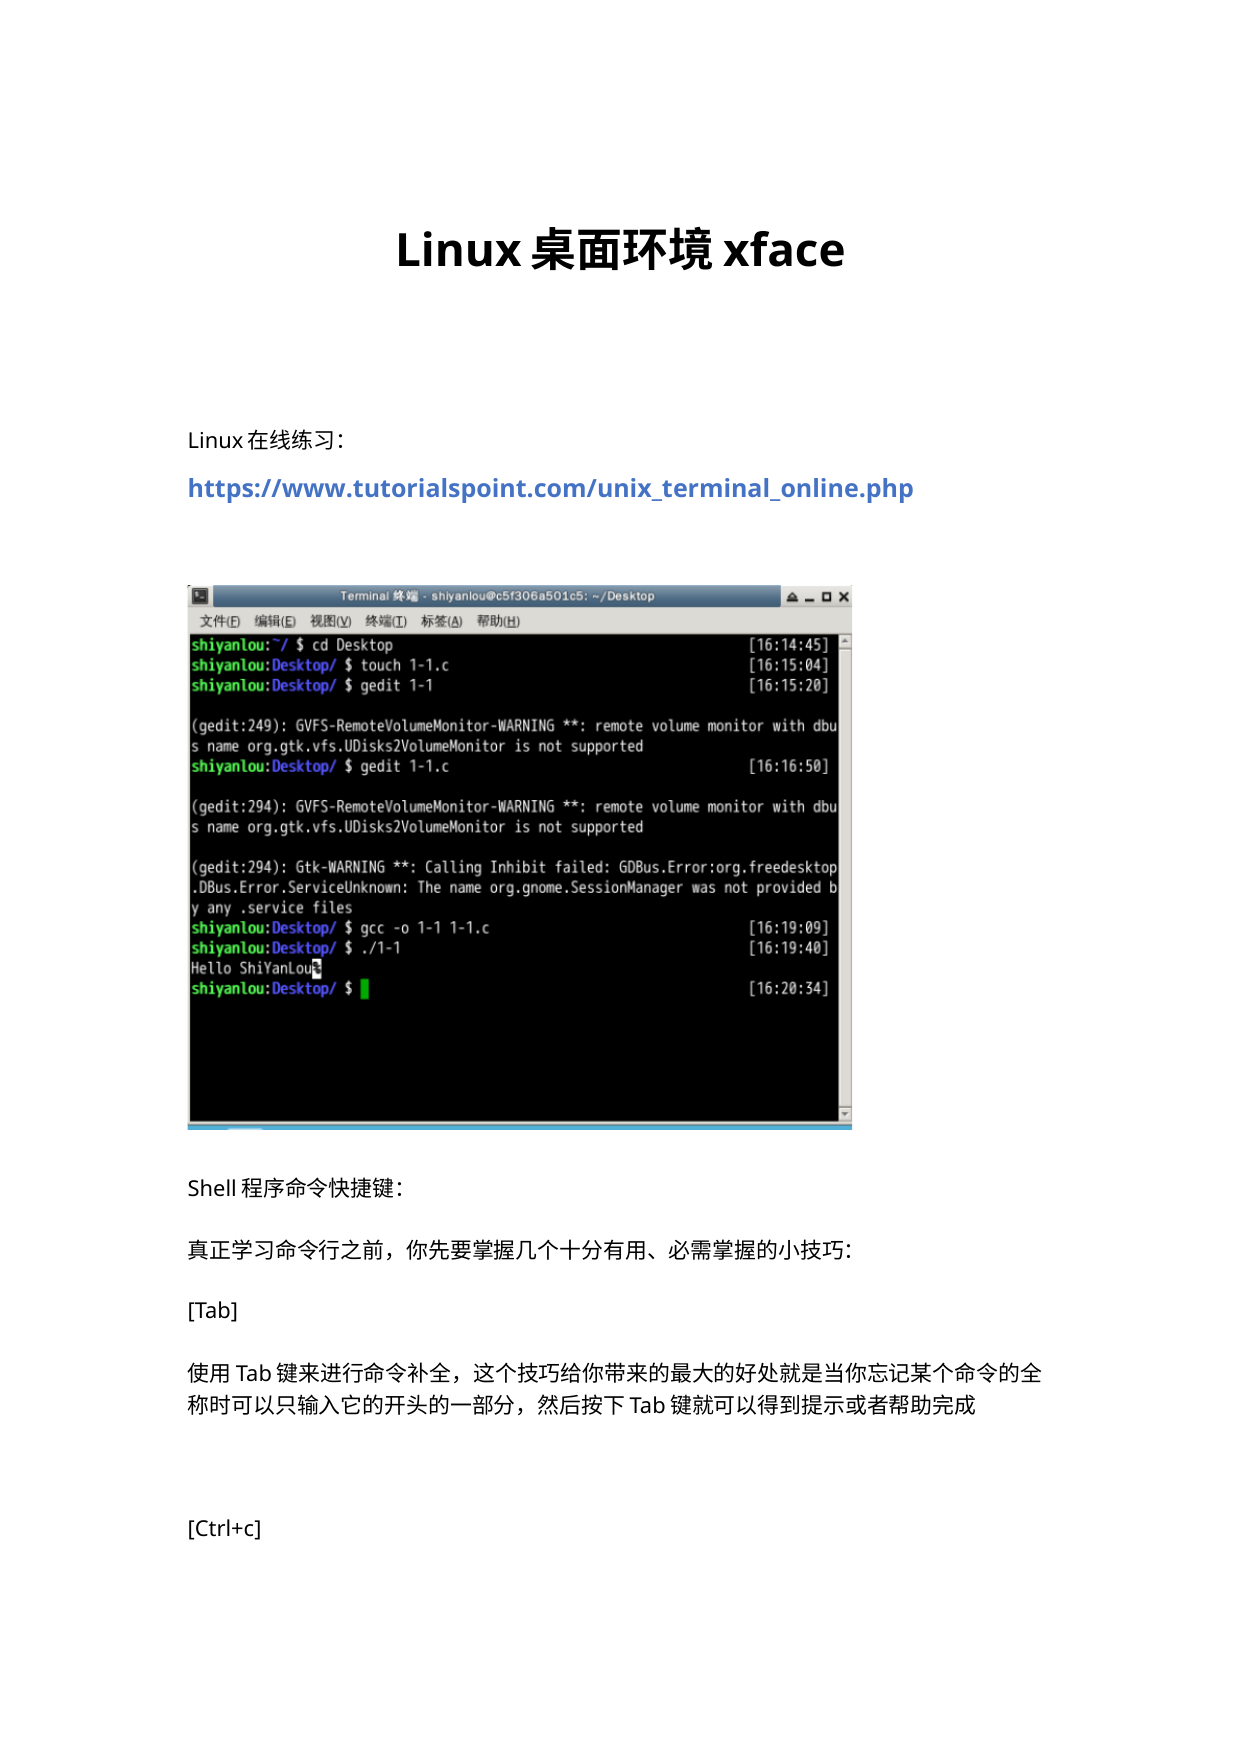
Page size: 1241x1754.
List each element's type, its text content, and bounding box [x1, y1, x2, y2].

text Shell程序命令快捷键： [187, 1171, 1053, 1203]
subtitle Linux桌面环境xface [187, 197, 1053, 295]
text 真正学习命令行之前，你先要掌握几个十分有用、必需掌握的小技巧： [187, 1232, 1053, 1265]
text [Tab] [187, 1294, 1053, 1326]
text https://www.tutorialspoint.com/unix_terminal_online.php [187, 456, 1053, 521]
picture [187, 585, 853, 1130]
text Linux在线练习： [187, 423, 1053, 456]
text 使用Tab键来进行命令补全，这个技巧给你带来的最大的好处就是当你忘记某个命令的全称时可以只输入它的开头的一部分，然后按下Tab键就可以得到提示或者帮助完成 [187, 1356, 1053, 1421]
text [Ctrl+c] [187, 1511, 1053, 1544]
